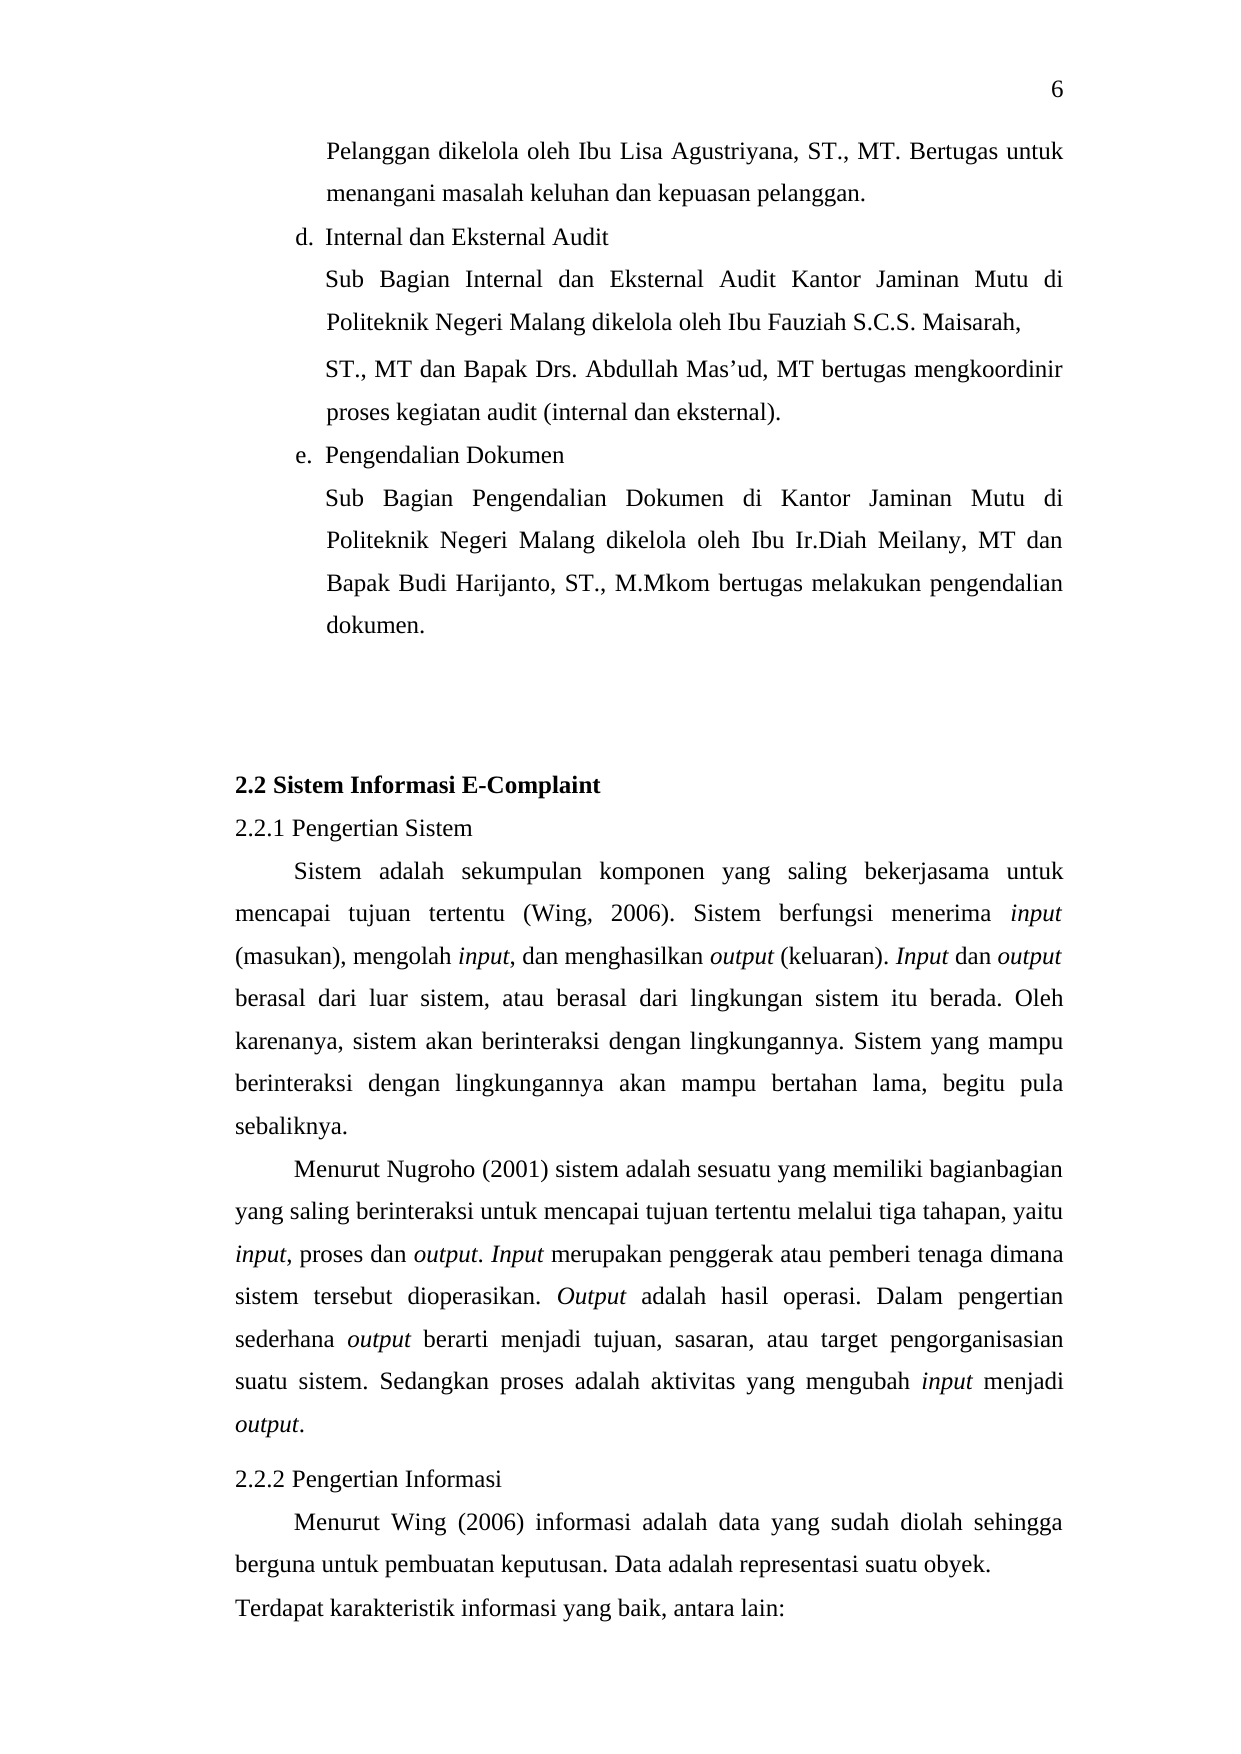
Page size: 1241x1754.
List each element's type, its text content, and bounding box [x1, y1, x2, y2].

text Menurut Wing (2006) informasi adalah data yang sudah diolah sehingga berguna untuk pembuatan keputusan. Data adalah representasi suatu obyek. [235, 1507, 1064, 1578]
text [325, 136, 1064, 207]
text Terdapat karakteristik informasi yang baik, antara lain: [235, 1593, 1064, 1621]
list Internal dan Eksternal Audit [295, 222, 1064, 250]
text Menurut Nugroho (2001) sistem adalah sesuatu yang memiliki bagianbagian yang saling berinteraksi untuk mencapai tujuan tertentu melalui tiga tahapan, yaitu input, proses dan output. Input merupakan penggerak atau pemberi tenaga dimana sistem tersebut dioperasikan. Output adalah hasil operasi. Dalam pengertian sederhana output berarti menjadi tujuan, sasaran, atau target pengorganisasian suatu sistem. Sedangkan proses adalah aktivitas yang mengubah input menjadi output. [235, 1154, 1064, 1438]
list Pengendalian Dokumen [295, 440, 1064, 469]
text Sistem adalah sekumpulan komponen yang saling bekerjasama untuk mencapai tujuan tertentu (Wing, 2006). Sistem berfungsi menerima input (masukan), mengolah input, dan menghasilkan output (keluaran). Input dan output berasal dari luar sistem, atau berasal dari lingkungan sistem itu berada. Oleh karenanya, sistem akan berinteraksi dengan lingkungannya. Sistem yang mampu berinteraksi dengan lingkungannya akan mampu bertahan lama, begitu pula sebaliknya. [235, 856, 1064, 1139]
text Sub Bagian Pengendalian Dokumen di Kantor Jaminan Mutu di Politeknik Negeri Malang dikelola oleh Ibu Ir.Diah Meilany, MT dan Bapak Budi Harijanto, ST., M.Mkom bertugas melakukan pengendalian dokumen. [325, 483, 1064, 639]
text Sub Bagian Internal dan Eksternal Audit Kantor Jaminan Mutu di Politeknik Negeri Malang dikelola oleh Ibu Fauziah S.C.S. Maisarah, [325, 264, 1064, 336]
subtitle 2.2 Sistem Informasi E-Complaint [235, 770, 1063, 799]
text ST., MT dan Bapak Drs. Abdullah Mas’ud, MT bertugas mengkoordinir proses kegiatan audit (internal dan eksternal). [325, 354, 1064, 425]
text 2.2.1 Pengertian Sistem [235, 813, 1064, 842]
text 2.2.2 Pengertian Informasi [235, 1464, 1064, 1493]
